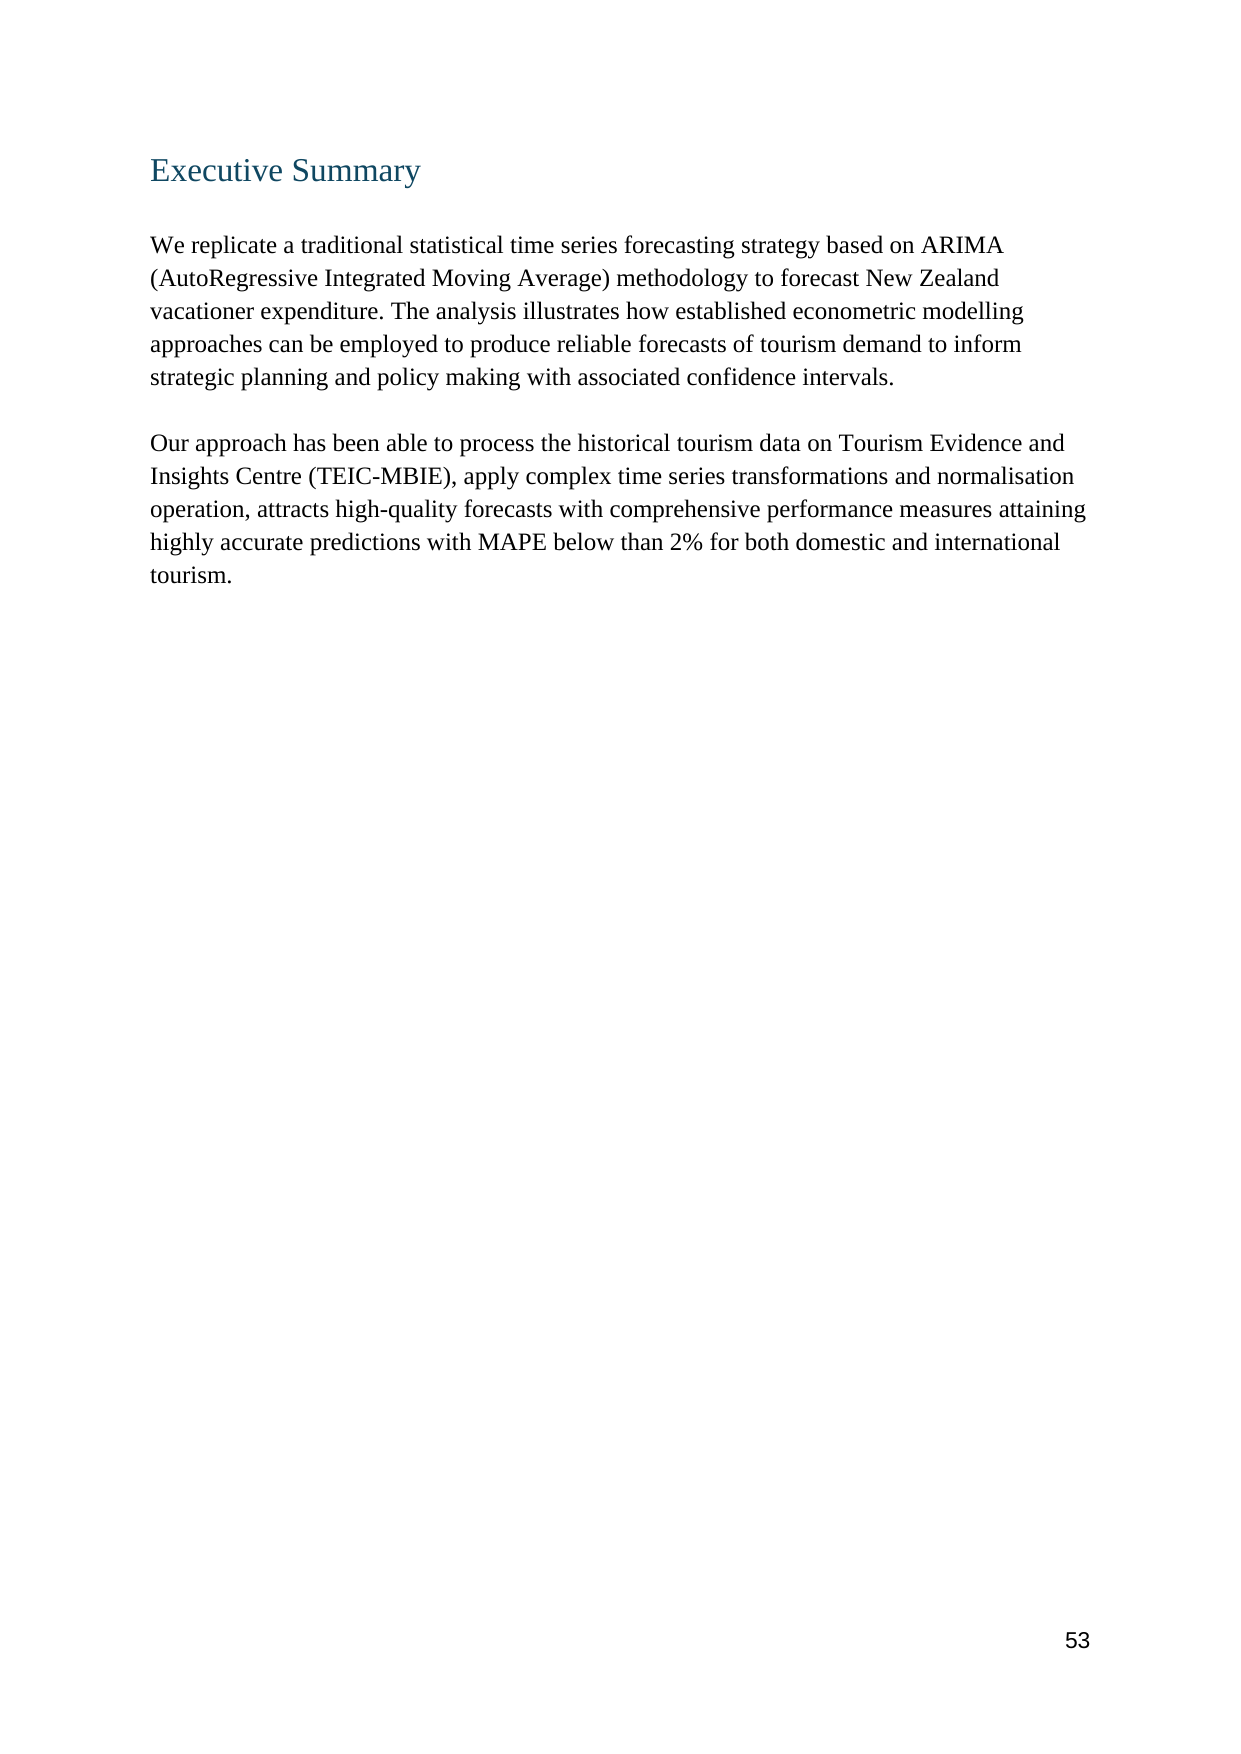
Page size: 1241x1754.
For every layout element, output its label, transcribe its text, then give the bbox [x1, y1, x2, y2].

text Our approach has been able to process the historical tourism data on Tourism Evidence and Insights Centre (TEIC-MBIE), apply complex time series transformations and normalisation operation, attracts high-quality forecasts with comprehensive performance measures attaining highly accurate predictions with MAPE below than 2% for both domestic and international tourism. [150, 428, 1090, 589]
text We replicate a traditional statistical time series forecasting strategy based on ARIMA (AutoRegressive Integrated Moving Average) methodology to forecast New Zealand vacationer expenditure. The analysis illustrates how established econometric modelling approaches can be employed to produce reliable forecasts of tourism demand to inform strategic planning and policy making with associated confidence intervals. [150, 230, 1090, 391]
subtitle Executive Summary [150, 150, 1090, 188]
